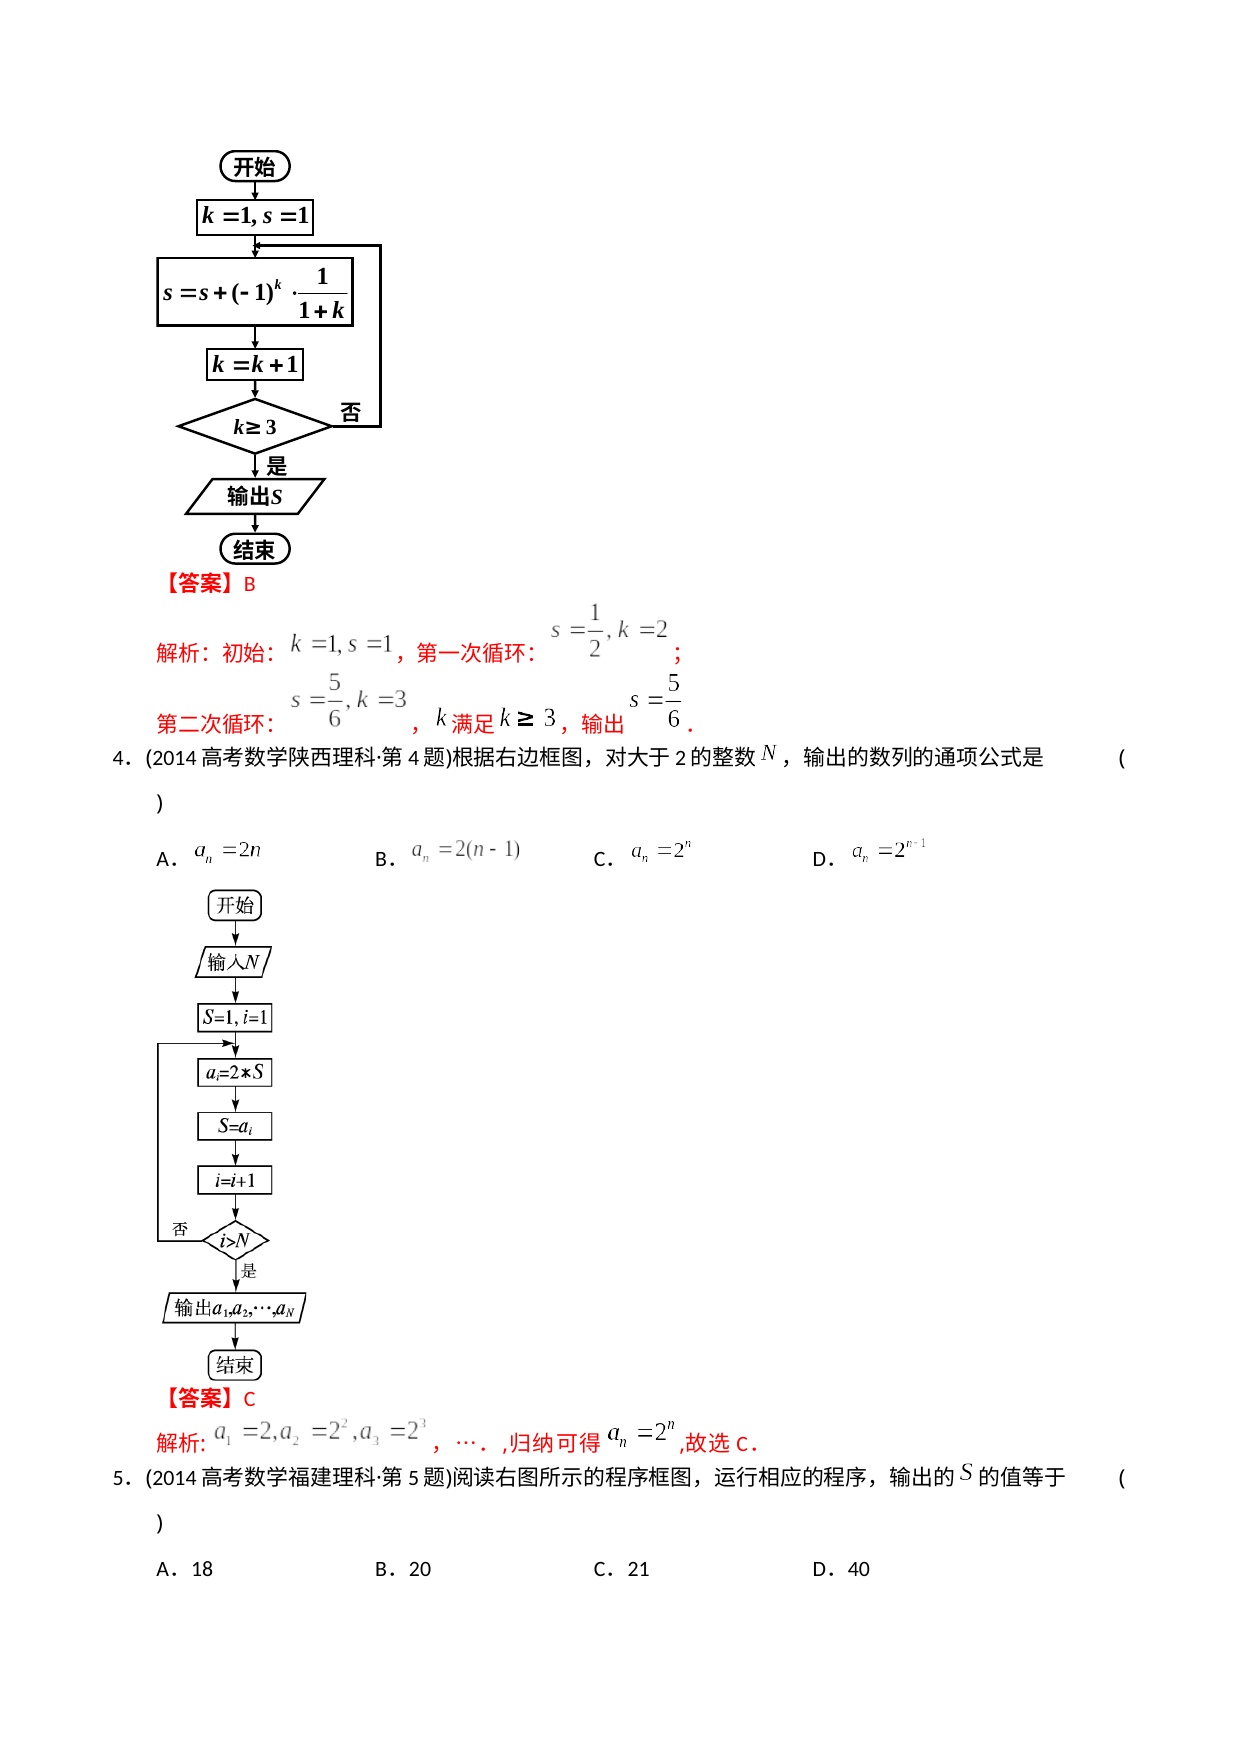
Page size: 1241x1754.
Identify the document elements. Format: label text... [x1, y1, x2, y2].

text A． B． C． D． [156, 832, 1128, 873]
text 【答案】B [156, 566, 1128, 597]
text 解析: ，…．,归纳可得,故选C． [156, 1413, 1128, 1458]
text 第二次循环：，满足，输出． [156, 668, 1128, 738]
text A．18 B．20 C．21 D．40 [156, 1551, 1128, 1583]
text 5．(2014高考数学福建理科·第5题)阅读右图所示的程序框图，运行相应的程序，输出的的值等于 ( ) [112, 1458, 1128, 1536]
text 解析：初始：，第一次循环：； [156, 597, 1128, 668]
text 【答案】C [156, 1381, 1128, 1413]
text 4．(2014高考数学陕西理科·第4题)根据右边框图，对大于2的整数，输出的数列的通项公式是 ( ) [112, 738, 1128, 817]
